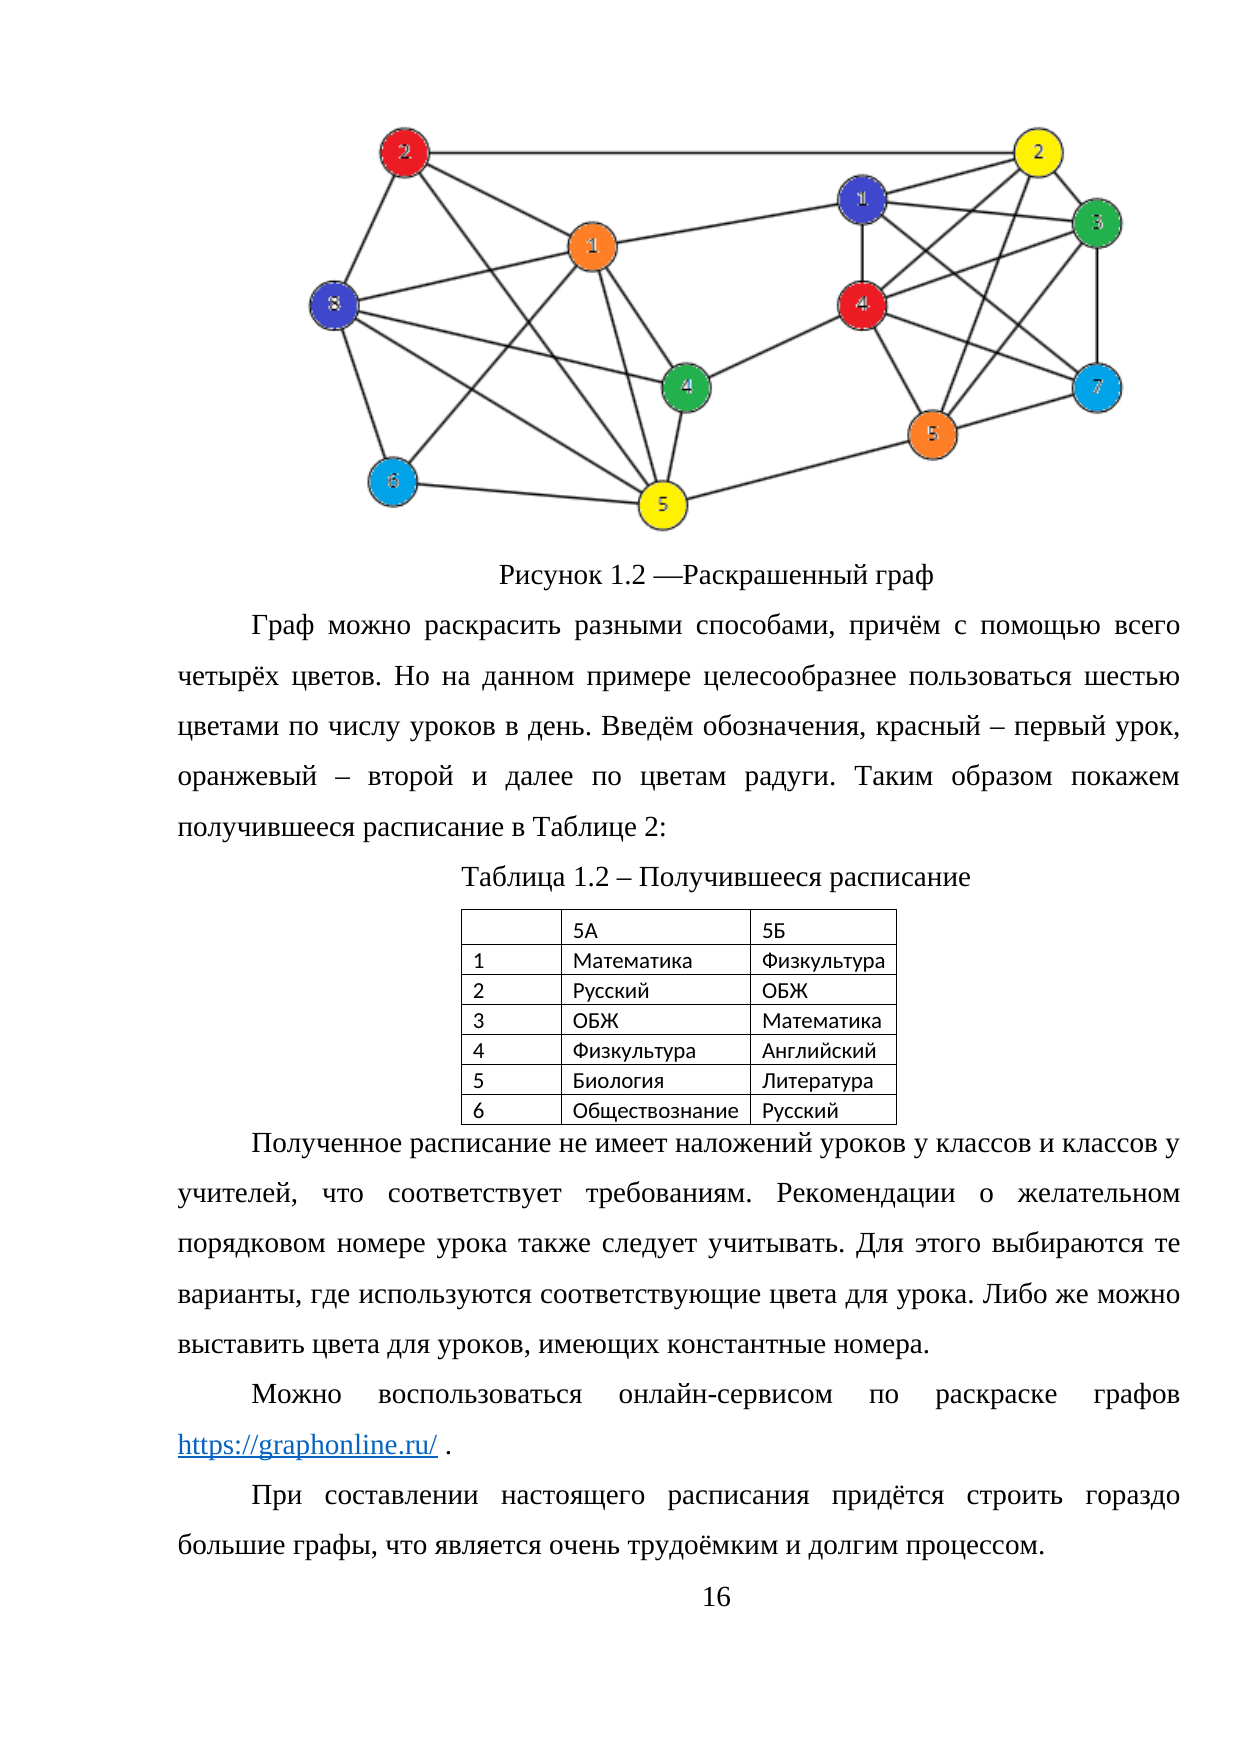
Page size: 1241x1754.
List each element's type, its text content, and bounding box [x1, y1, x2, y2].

table_cell 3 [462, 1005, 561, 1034]
table_cell 4 [462, 1035, 561, 1064]
text Рисунок 1.2 —Раскрашенный граф [177, 557, 1181, 591]
table_cell 6 [462, 1095, 561, 1124]
table_cell 5 [462, 1065, 561, 1094]
text Полученное расписание не имеет наложений уроков у классов и классов у учителей, что соответствует требованиям. Рекомендации о желательном порядковом номере урока также следует учитывать. Для этого выбираются те варианты, где используются соответствующие цвета для урока. Либо же можно выставить цвета для уроков, имеющих константные номера. [177, 1125, 1181, 1360]
text Таблица 1.2 – Получившееся расписание [177, 859, 1181, 893]
table_header 5Б [751, 910, 896, 944]
table_cell Физкультура [562, 1035, 750, 1064]
table_header 5А [562, 910, 750, 944]
table_cell Обществознание [562, 1095, 750, 1124]
table_cell Литература [751, 1065, 896, 1094]
table_cell 2 [462, 975, 561, 1004]
table_cell Биология [562, 1065, 750, 1094]
picture [299, 118, 1133, 541]
table_cell ОБЖ [562, 1005, 750, 1034]
table_cell Русский [562, 975, 750, 1004]
table_header [462, 910, 561, 944]
text Граф можно раскрасить разными способами, причём с помощью всего четырёх цветов. Но на данном примере целесообразнее пользоваться шестью цветами по числу уроков в день. Введём обозначения, красный – первый урок, оранжевый – второй и далее по цветам радуги. Таким образом покажем получившееся расписание в Таблице 2: [177, 607, 1181, 842]
table_cell Английский [751, 1035, 896, 1064]
table_cell 1 [462, 945, 561, 974]
table_cell Математика [562, 945, 750, 974]
table_cell Русский [751, 1095, 896, 1124]
text При составлении настоящего расписания придётся строить гораздо большие графы, что является очень трудоёмким и долгим процессом. [177, 1477, 1181, 1561]
text Можно воспользоваться онлайн-сервисом по раскраске графов https://graphonline.ru/ . [177, 1377, 1181, 1460]
table_cell Физкультура [751, 945, 896, 974]
table_cell Математика [751, 1005, 896, 1034]
table_cell ОБЖ [751, 975, 896, 1004]
